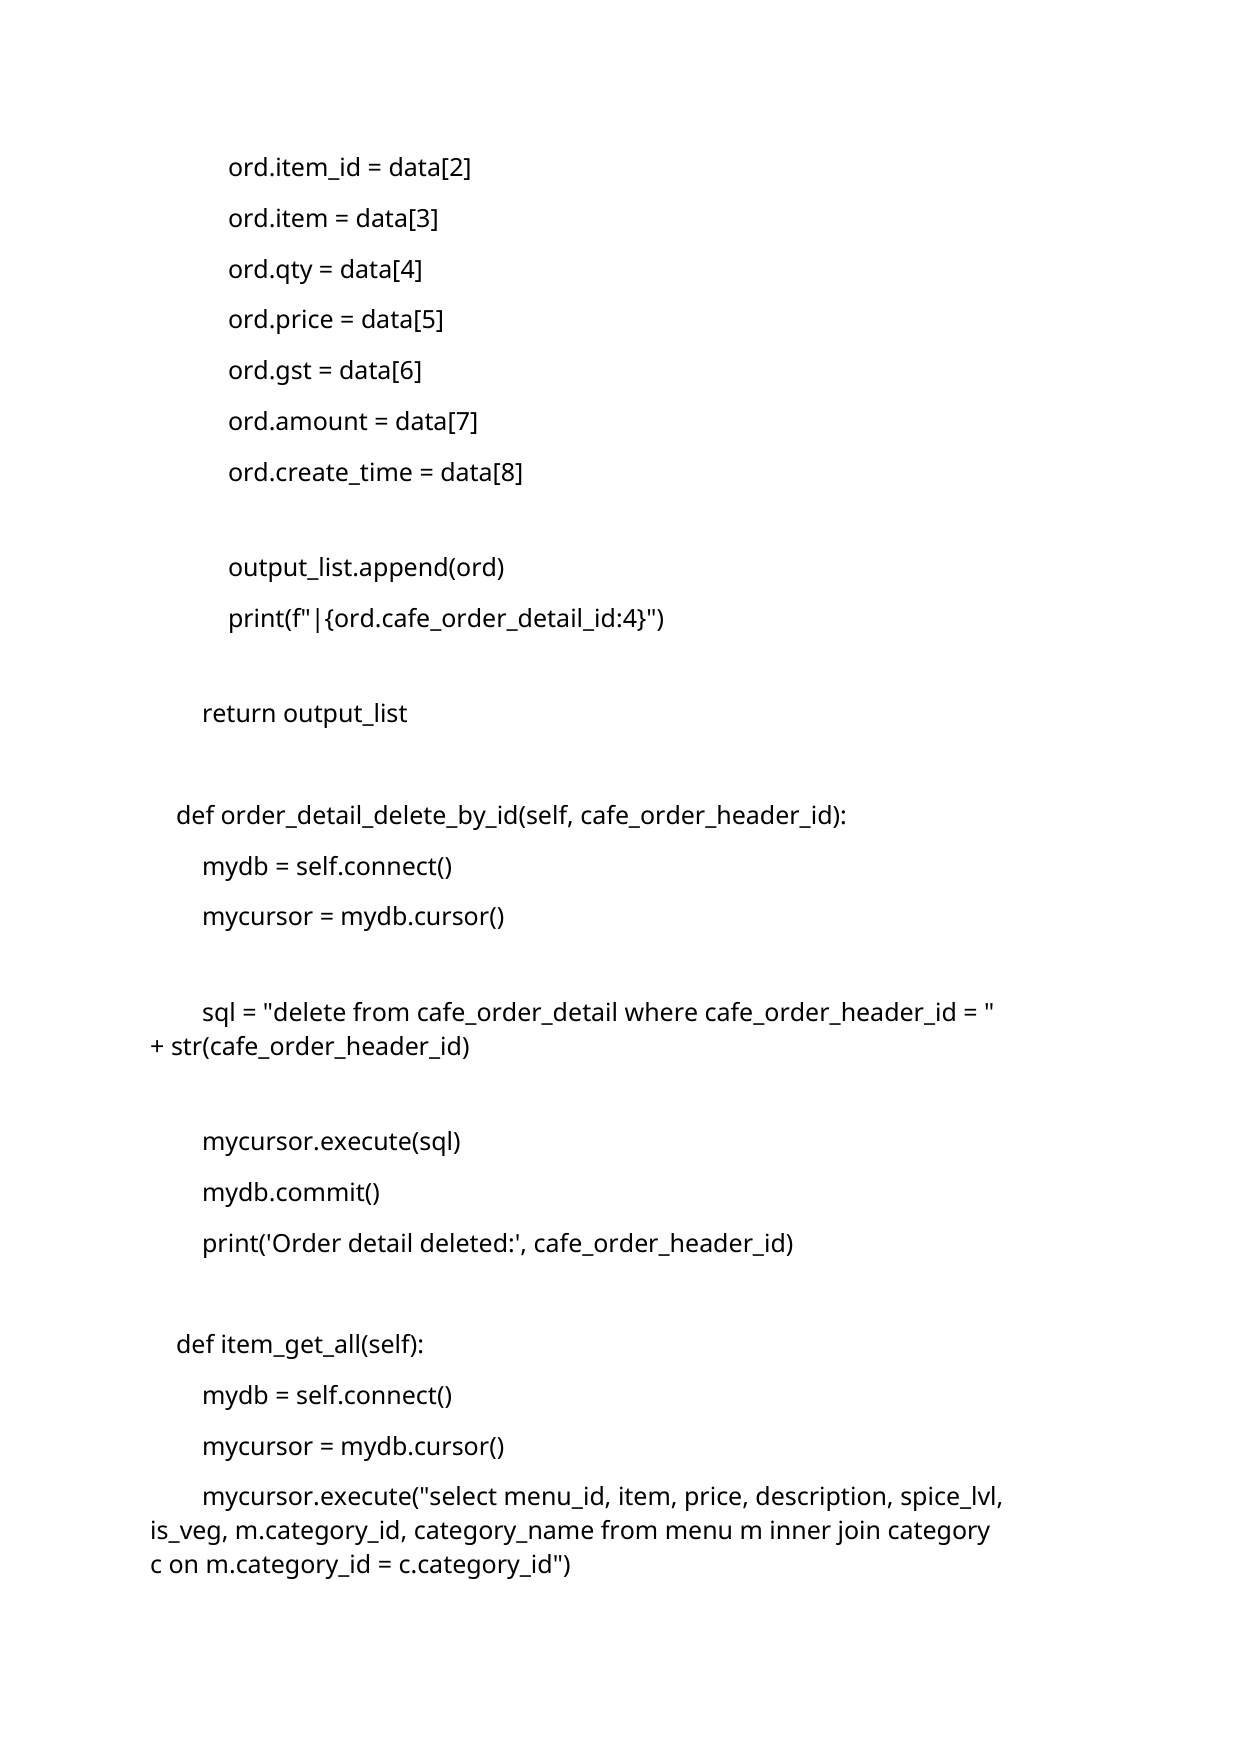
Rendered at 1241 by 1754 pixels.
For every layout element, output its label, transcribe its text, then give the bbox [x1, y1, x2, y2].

text ord.item_id = data[2] [150, 150, 1006, 184]
text output_list.append(ord) [150, 550, 1006, 584]
text sql = "delete from cafe_order_detail where cafe_order_header_id = " + str(cafe_order_header_id) [150, 994, 1006, 1062]
text def item_get_all(self): [150, 1327, 1006, 1361]
text ord.price = data[5] [150, 302, 1006, 336]
text ord.qty = data[4] [150, 251, 1006, 286]
text mycursor = mydb.cursor() [150, 1428, 1006, 1462]
text ord.create_time = data[8] [150, 454, 1006, 488]
text print('Order detail deleted:', cafe_order_header_id) [150, 1225, 1006, 1259]
text mycursor.execute(sql) [150, 1124, 1006, 1158]
text mycursor.execute("select menu_id, item, price, description, spice_lvl, is_veg, m.category_id, category_name from menu m inner join category c on m.category_id = c.category_id") [150, 1479, 1006, 1581]
text mycursor = mydb.cursor() [150, 899, 1006, 933]
text ord.amount = data[7] [150, 404, 1006, 438]
text mydb = self.connect() [150, 848, 1006, 882]
text ord.gst = data[6] [150, 353, 1006, 387]
text print(f"|{ord.cafe_order_detail_id:4}") [150, 601, 1006, 634]
text mydb.commit() [150, 1174, 1006, 1208]
text def order_detail_delete_by_id(self, cafe_order_header_id): [150, 797, 1006, 831]
text ord.item = data[3] [150, 201, 1006, 235]
text return output_list [150, 696, 1006, 730]
text mydb = self.connect() [150, 1377, 1006, 1411]
